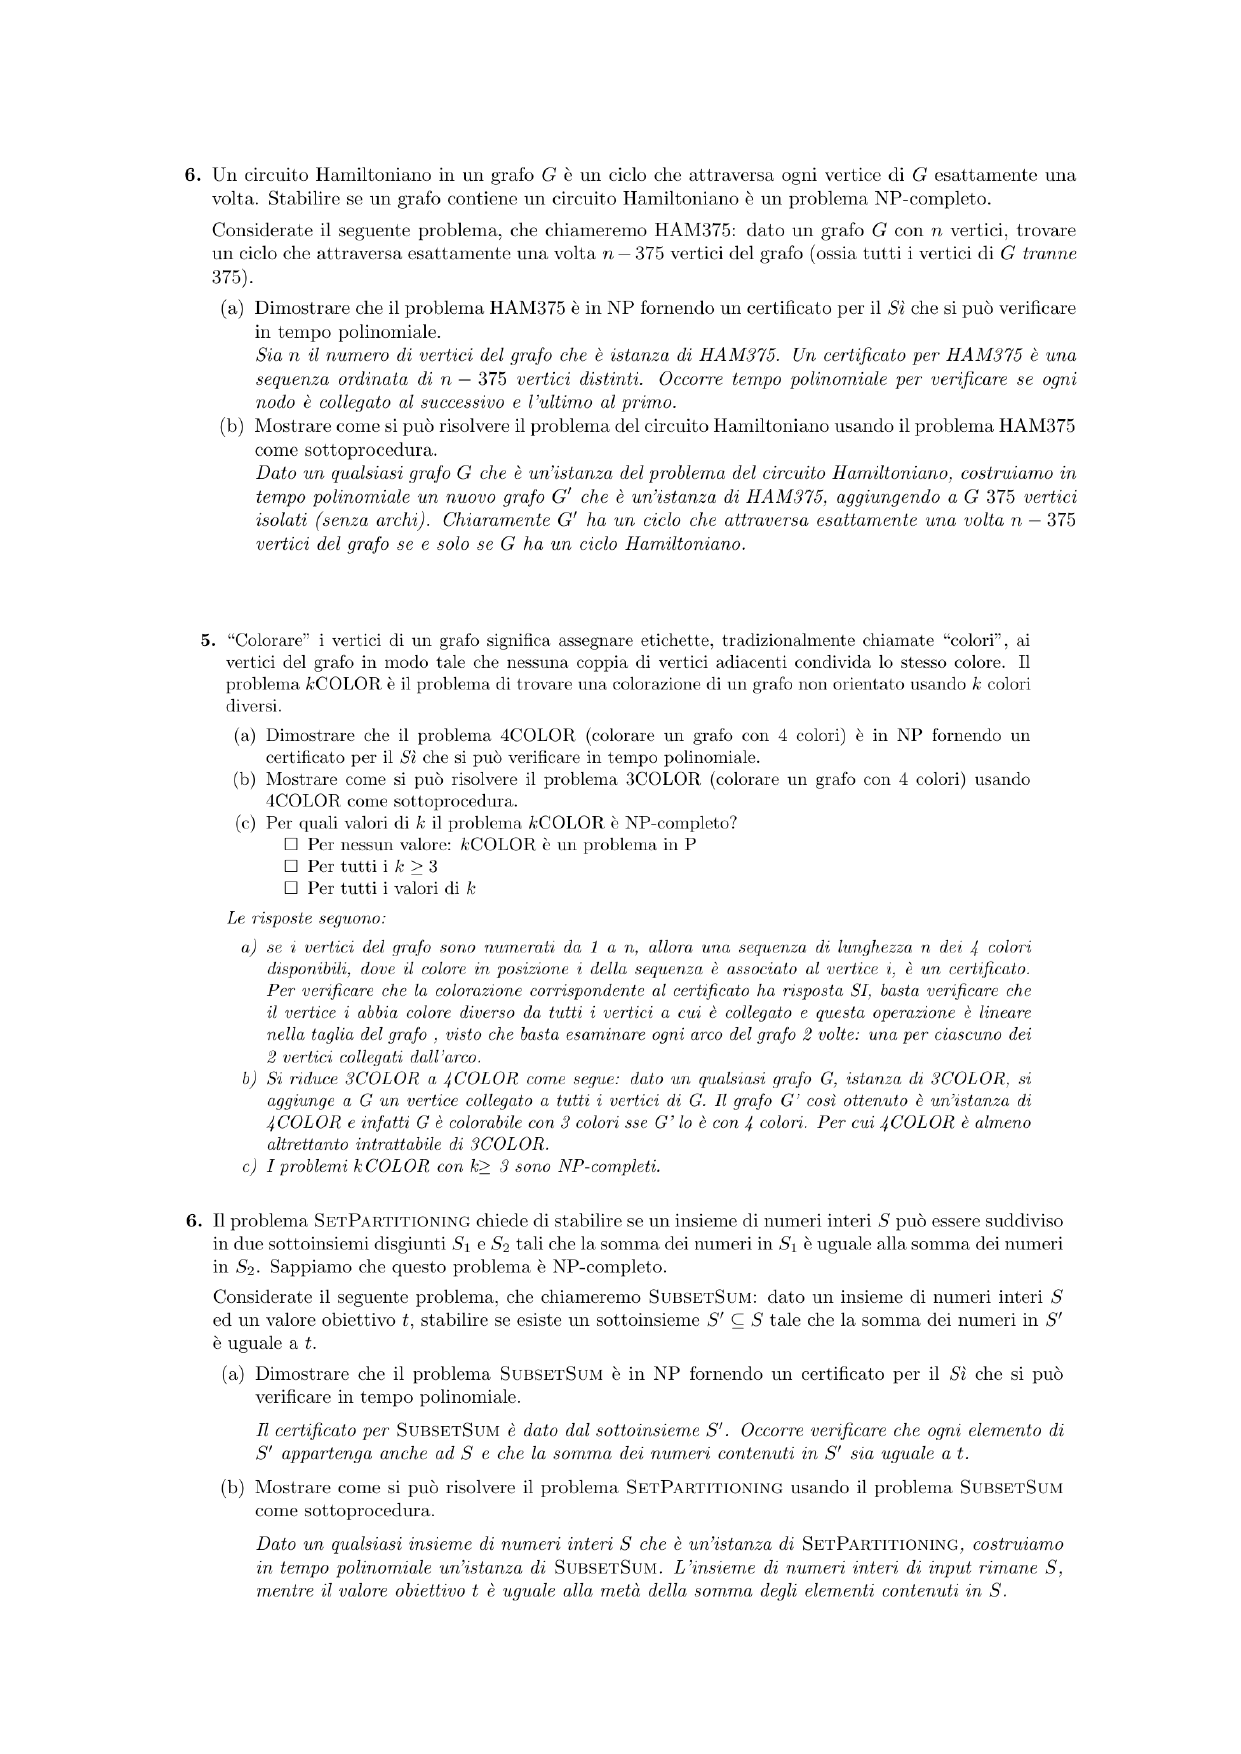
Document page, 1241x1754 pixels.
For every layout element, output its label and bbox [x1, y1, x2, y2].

picture [182, 626, 1068, 1190]
picture [177, 158, 1084, 576]
picture [177, 1204, 1075, 1625]
